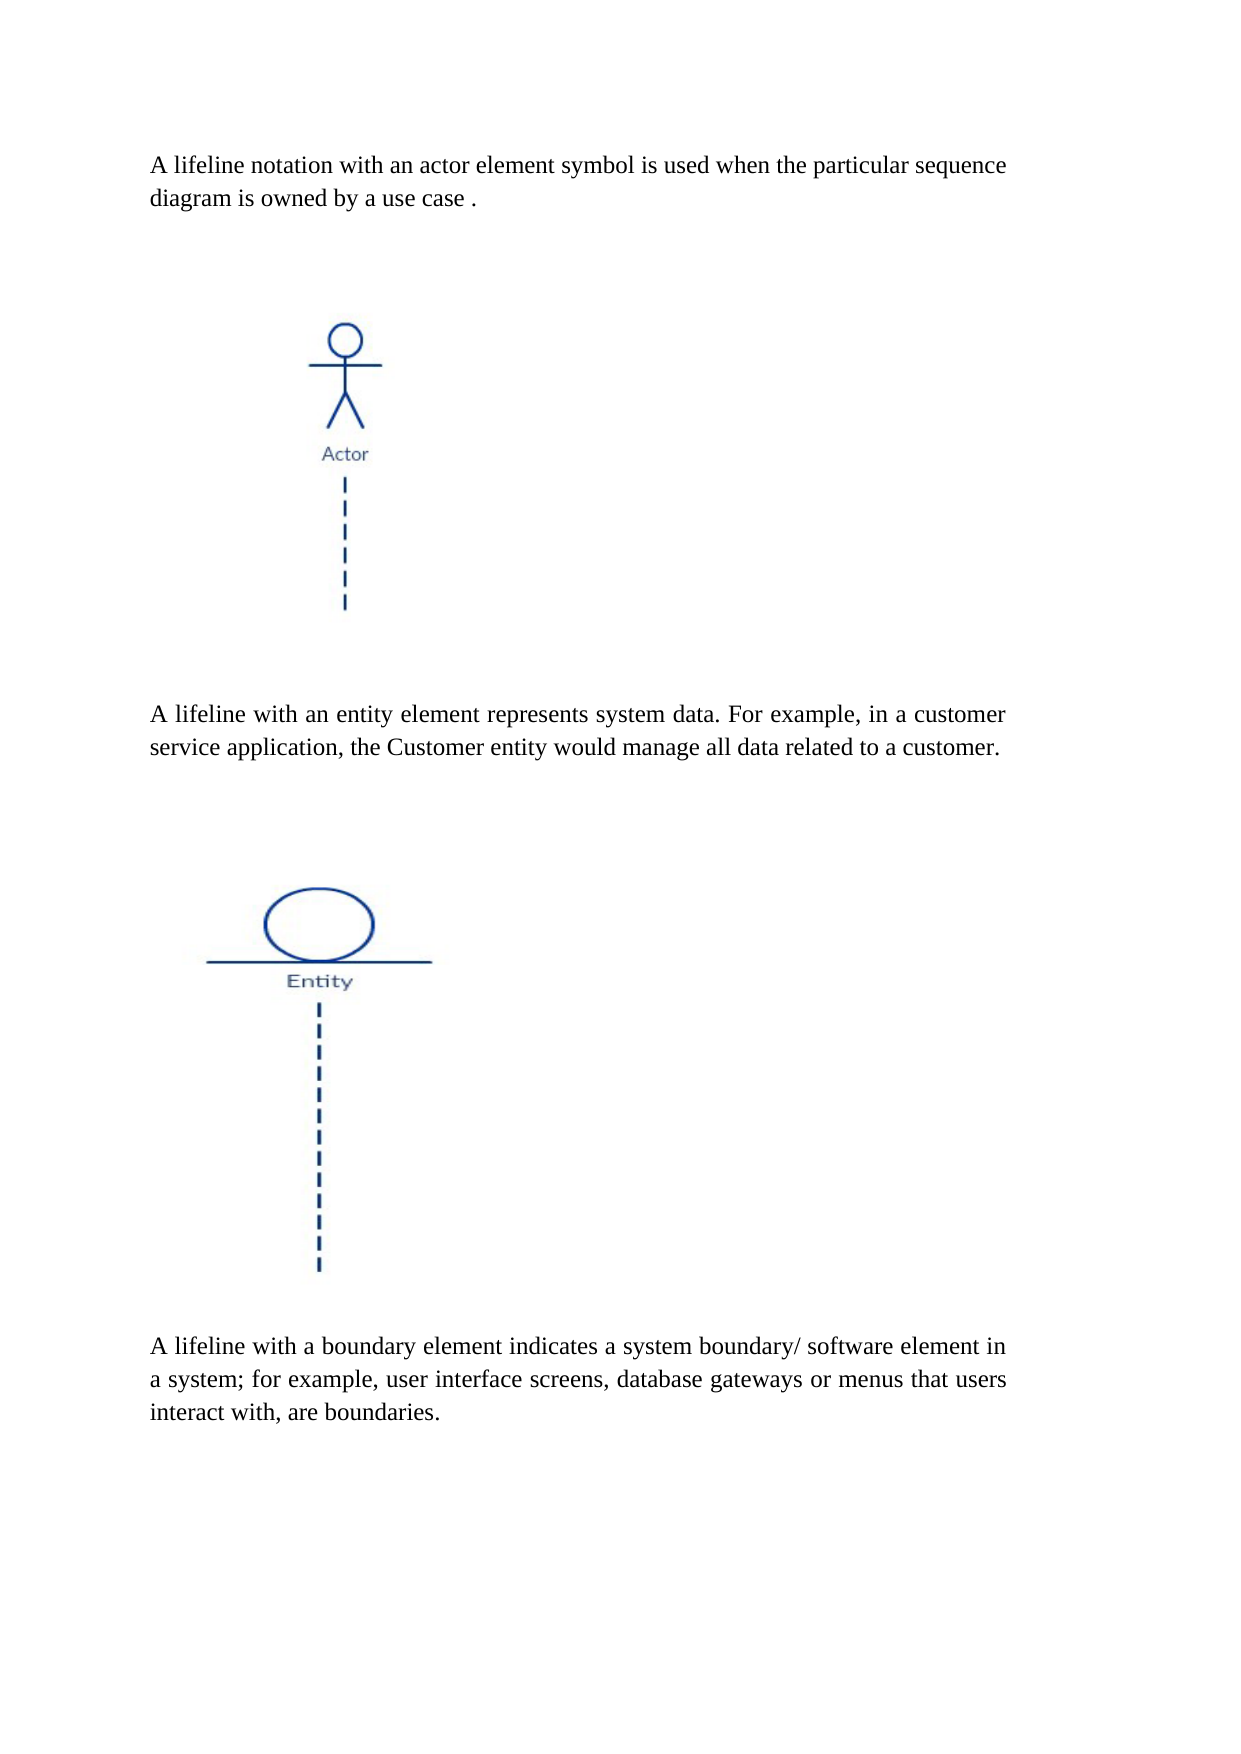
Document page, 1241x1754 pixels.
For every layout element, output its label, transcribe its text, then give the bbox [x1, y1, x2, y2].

picture [153, 270, 528, 694]
text A lifeline with an entity element represents system data. For example, in a customer service application, the Customer entity would manage all data related to a customer. [149, 699, 1007, 761]
text A lifeline with a boundary element indicates a system boundary/ software element in a system; for example, user interface screens, database gateways or menus that users interact with, are boundaries. [149, 1331, 1007, 1426]
picture [153, 845, 503, 1317]
text A lifeline notation with an actor element symbol is used when the particular sequence diagram is owned by a use case . [149, 150, 1007, 212]
